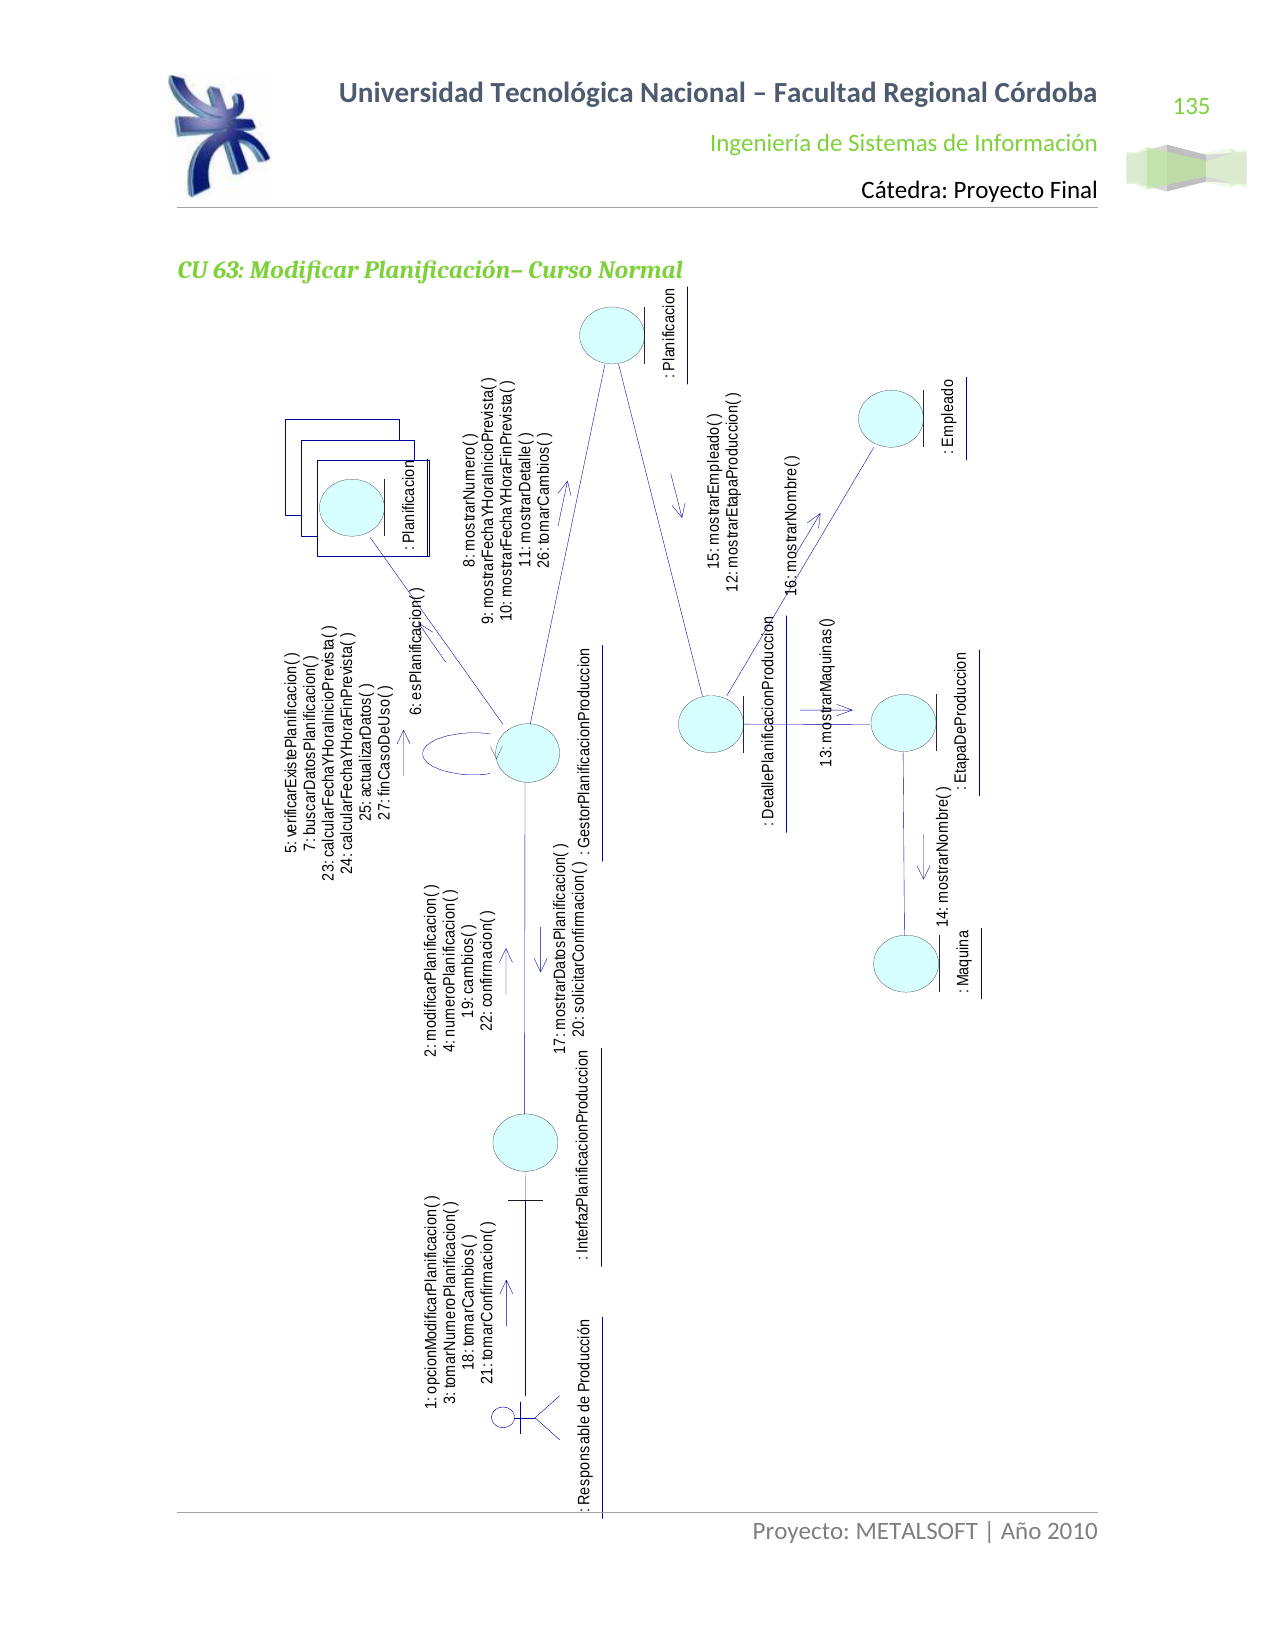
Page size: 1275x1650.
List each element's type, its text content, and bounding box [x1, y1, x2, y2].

picture [167, 74, 272, 199]
text CU 63: Modificar Planificación– Curso Normal [177, 256, 1098, 284]
